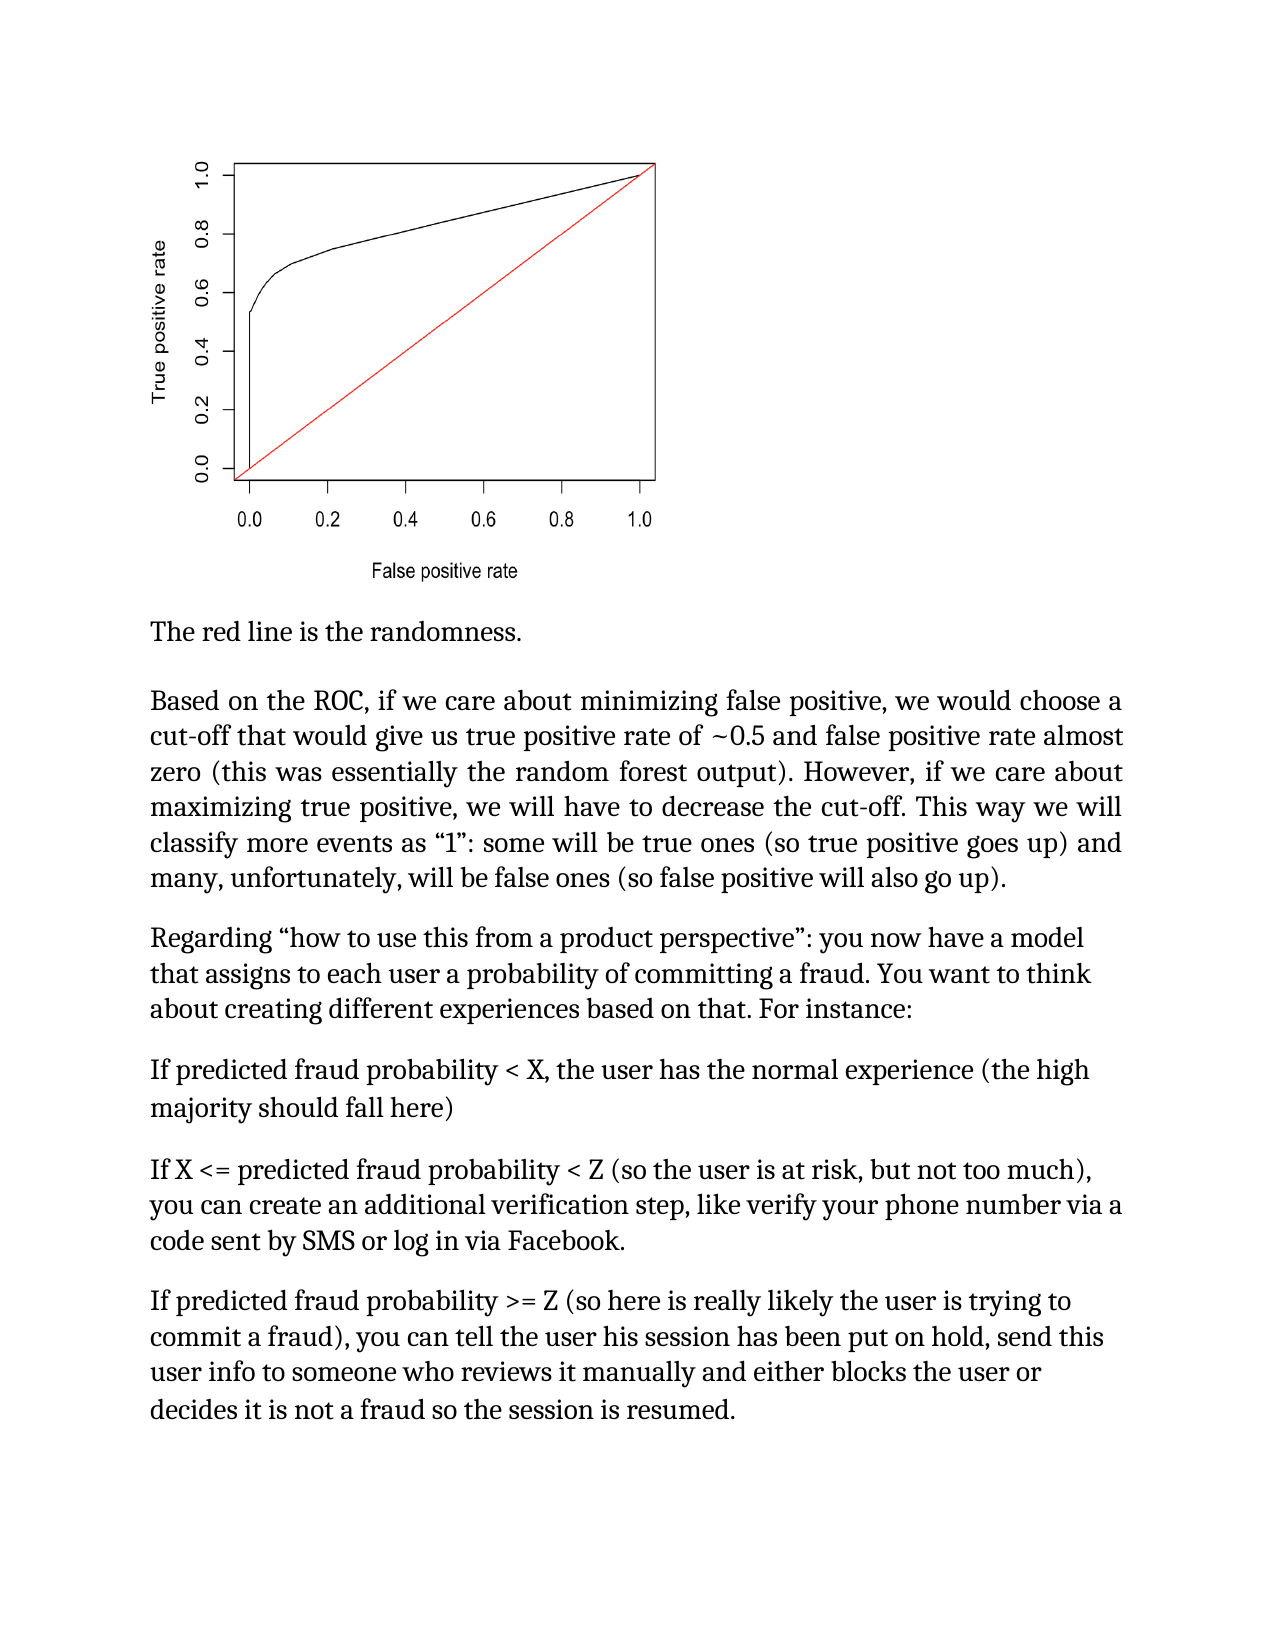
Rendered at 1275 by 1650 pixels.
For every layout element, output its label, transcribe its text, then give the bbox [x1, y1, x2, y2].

text If predicted fraud probability >= Z (so here is really likely the user is trying to commit a fraud), you can tell the user his session has been put on hold, send this user info to someone who reviews it manually and either blocks the user or decides it is not a fraud so the session is resumed. [150, 1282, 1125, 1428]
text Regarding “how to use this from a product perspective”: you now have a model that assigns to each user a probability of committing a fraud. You want to think about creating different experiences based on that. For instance: [150, 920, 1125, 1026]
picture [150, 150, 665, 582]
text If X <= predicted fraud probability < Z (so the user is at risk, but not too much), you can create an additional verification step, like verify your phone number via a code sent by SMS or log in via Facebook. [150, 1151, 1125, 1257]
text If predicted fraud probability < X, the user has the normal experience (the high majority should fall here) [150, 1051, 1125, 1126]
text The red line is the randomness. [150, 615, 1125, 649]
text Based on the ROC, if we care about minimizing false positive, we would choose a cut-off that would give us true positive rate of ~0.5 and false positive rate almost zero (this was essentially the random forest output). However, if we care about maximizing true positive, we will have to decrease the cut-off. This way we will classify more events as “1”: some will be true ones (so true positive goes up) and many, unfortunately, will be false ones (so false positive will also go up). [150, 682, 1125, 895]
